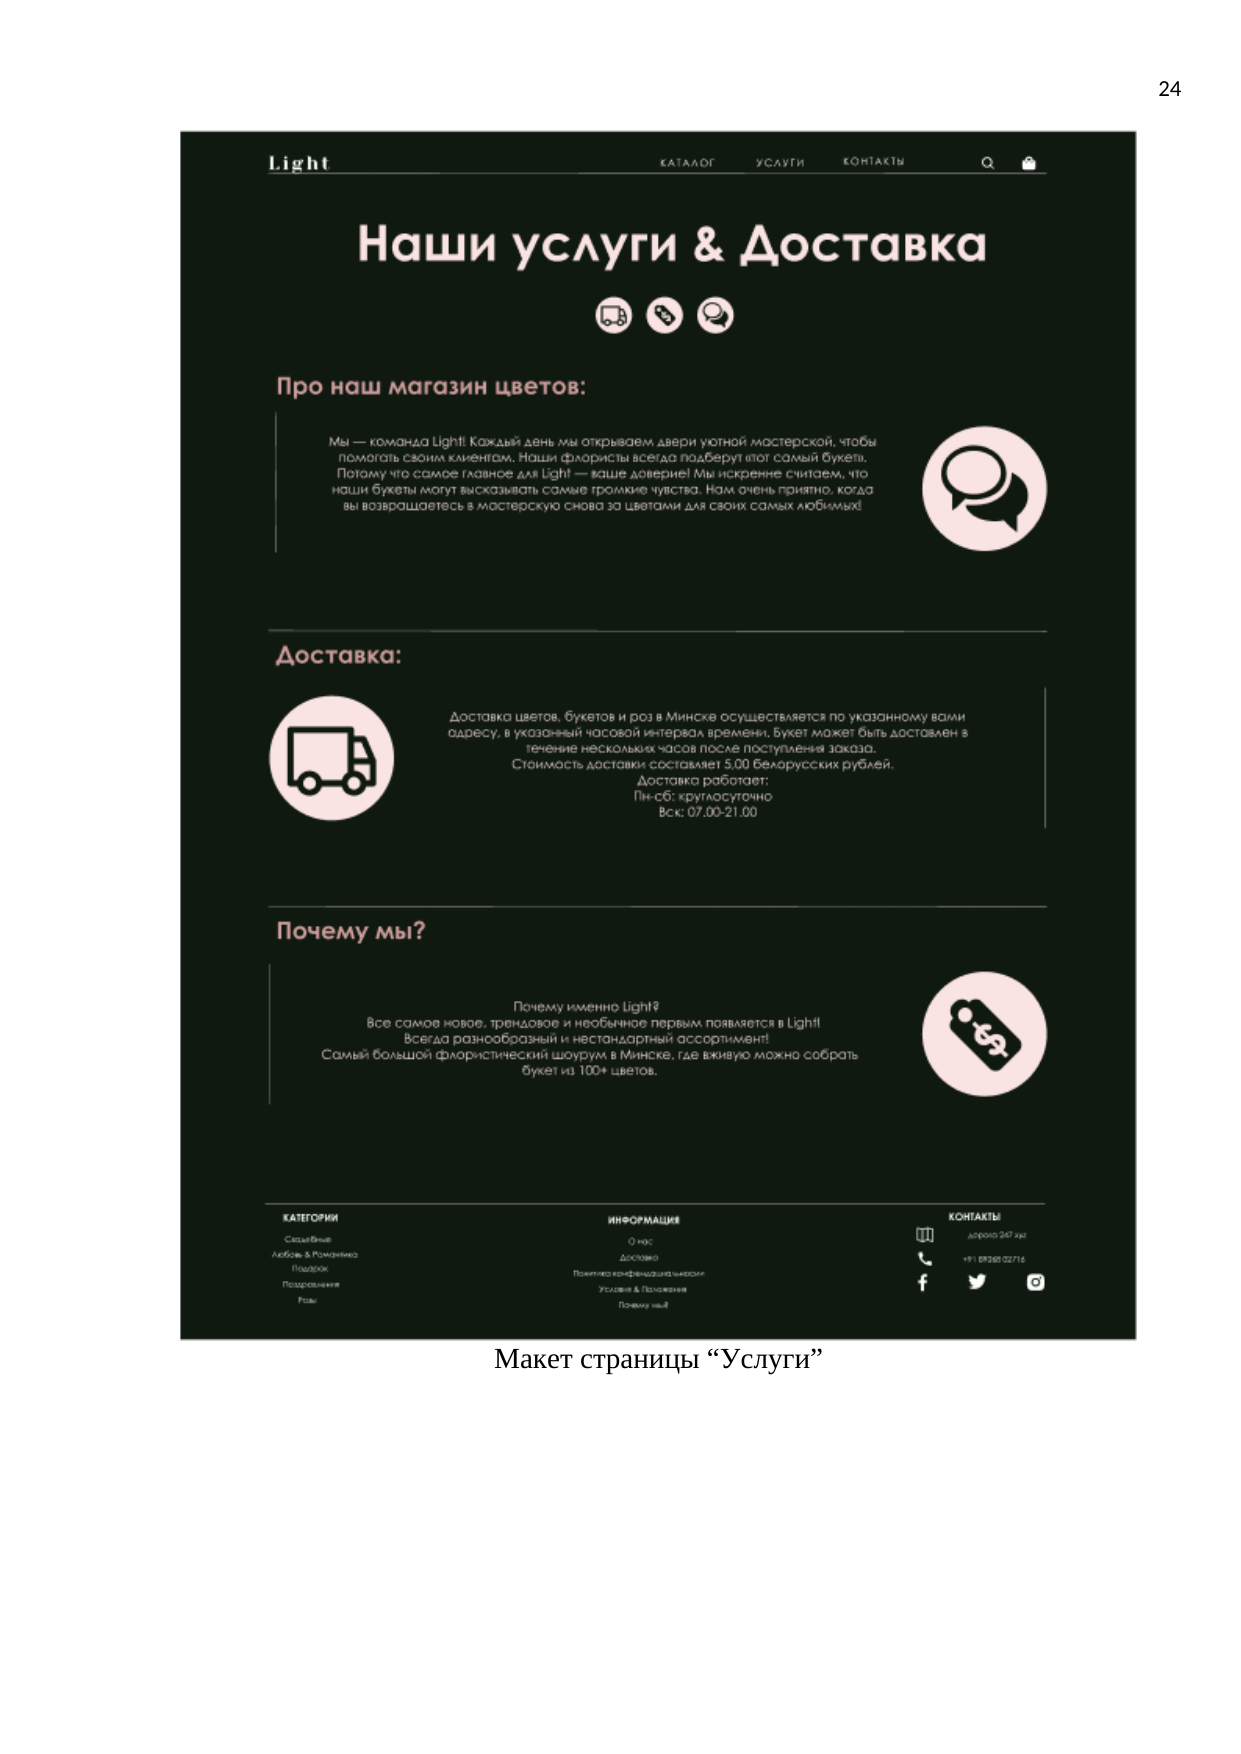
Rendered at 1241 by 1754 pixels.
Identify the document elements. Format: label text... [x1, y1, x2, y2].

picture [180, 130, 1137, 1341]
text Макет страницы “Услуги” [136, 1341, 1181, 1374]
